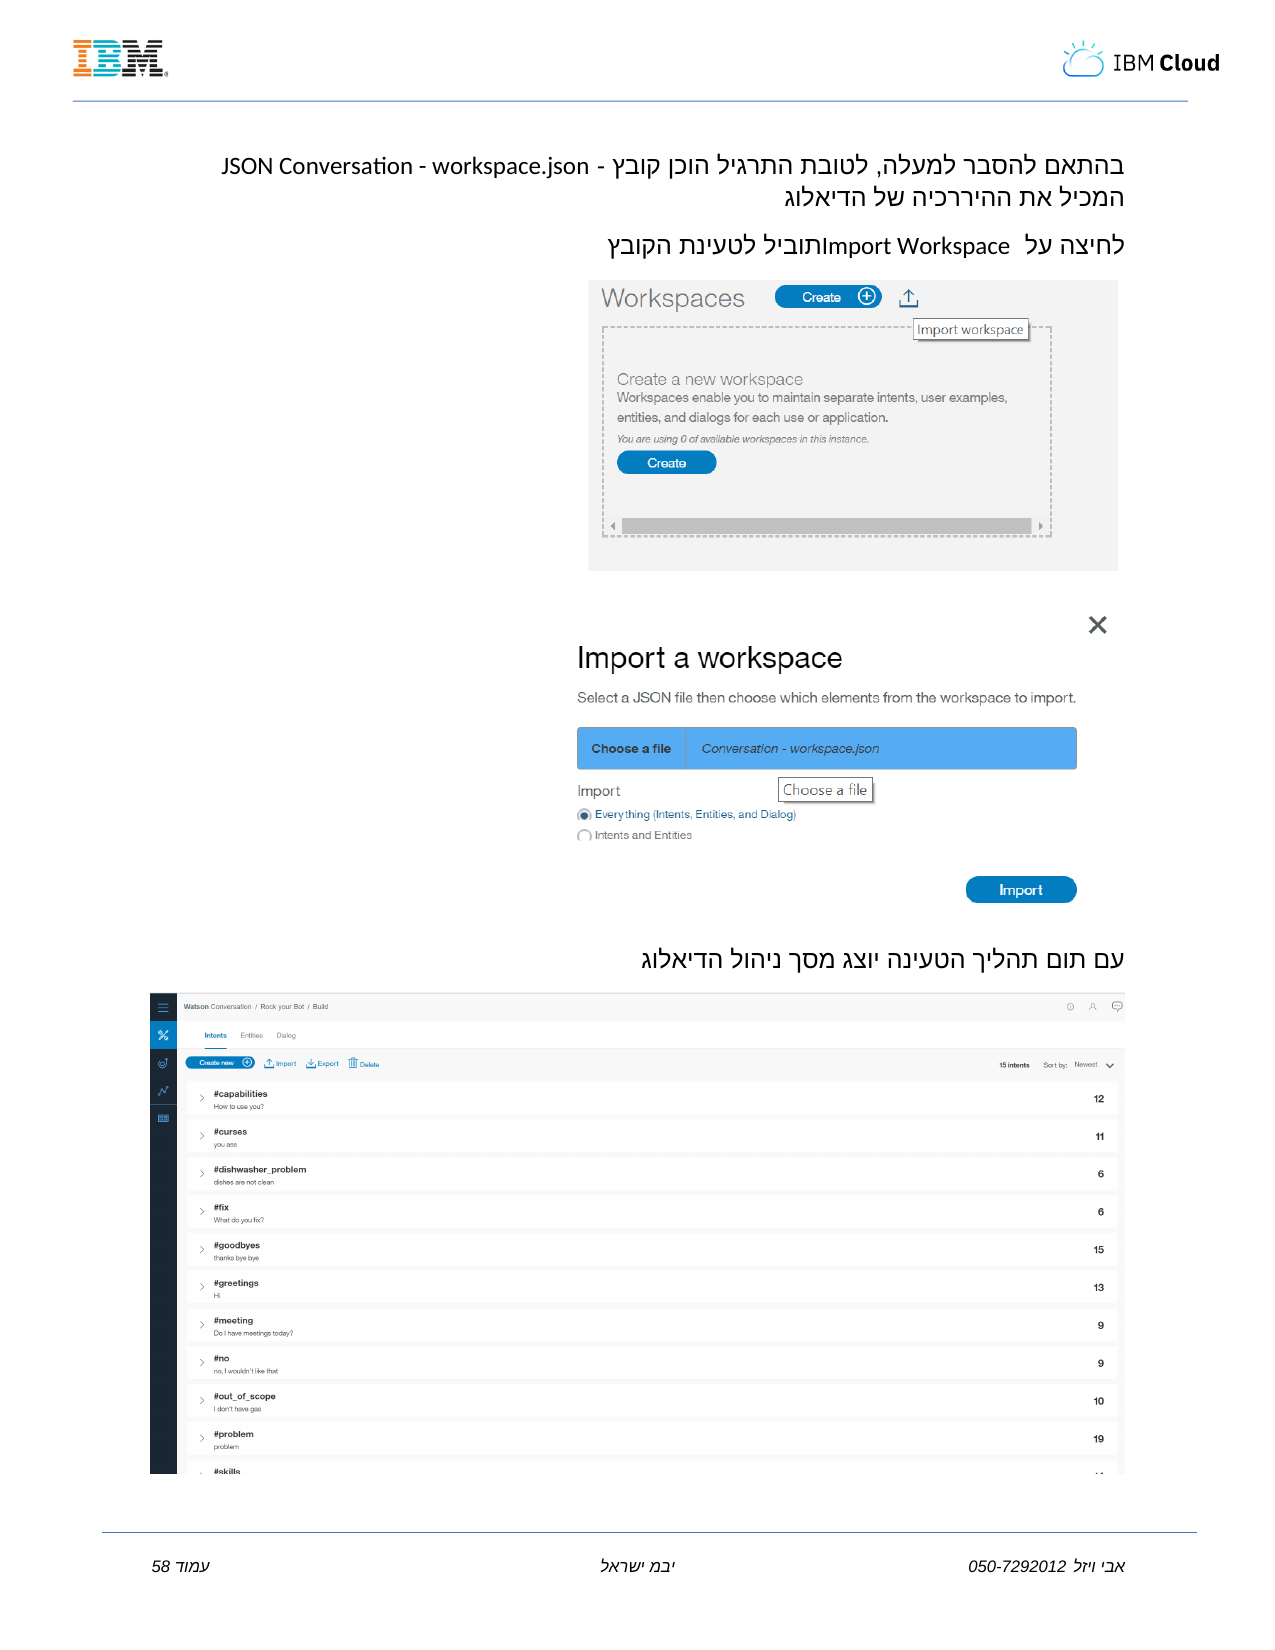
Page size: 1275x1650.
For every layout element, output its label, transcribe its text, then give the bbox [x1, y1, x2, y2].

picture [72, 38, 169, 77]
picture [524, 590, 1125, 926]
text לחיצה על Import Workspaceתוביל לטעינת הקובץ [150, 231, 1125, 261]
picture [588, 280, 1118, 571]
text עם תום תהליך הטעינה יוצג מסך ניהול הדיאלוג [150, 944, 1125, 973]
text בהתאם להסבר למעלה, לטובת התרגיל הוכן קובץ - JSON Conversation - workspace.json המכיל את ההיררכיה של הדיאלוג [150, 150, 1125, 212]
picture [1052, 35, 1226, 82]
picture [150, 992, 1125, 1474]
